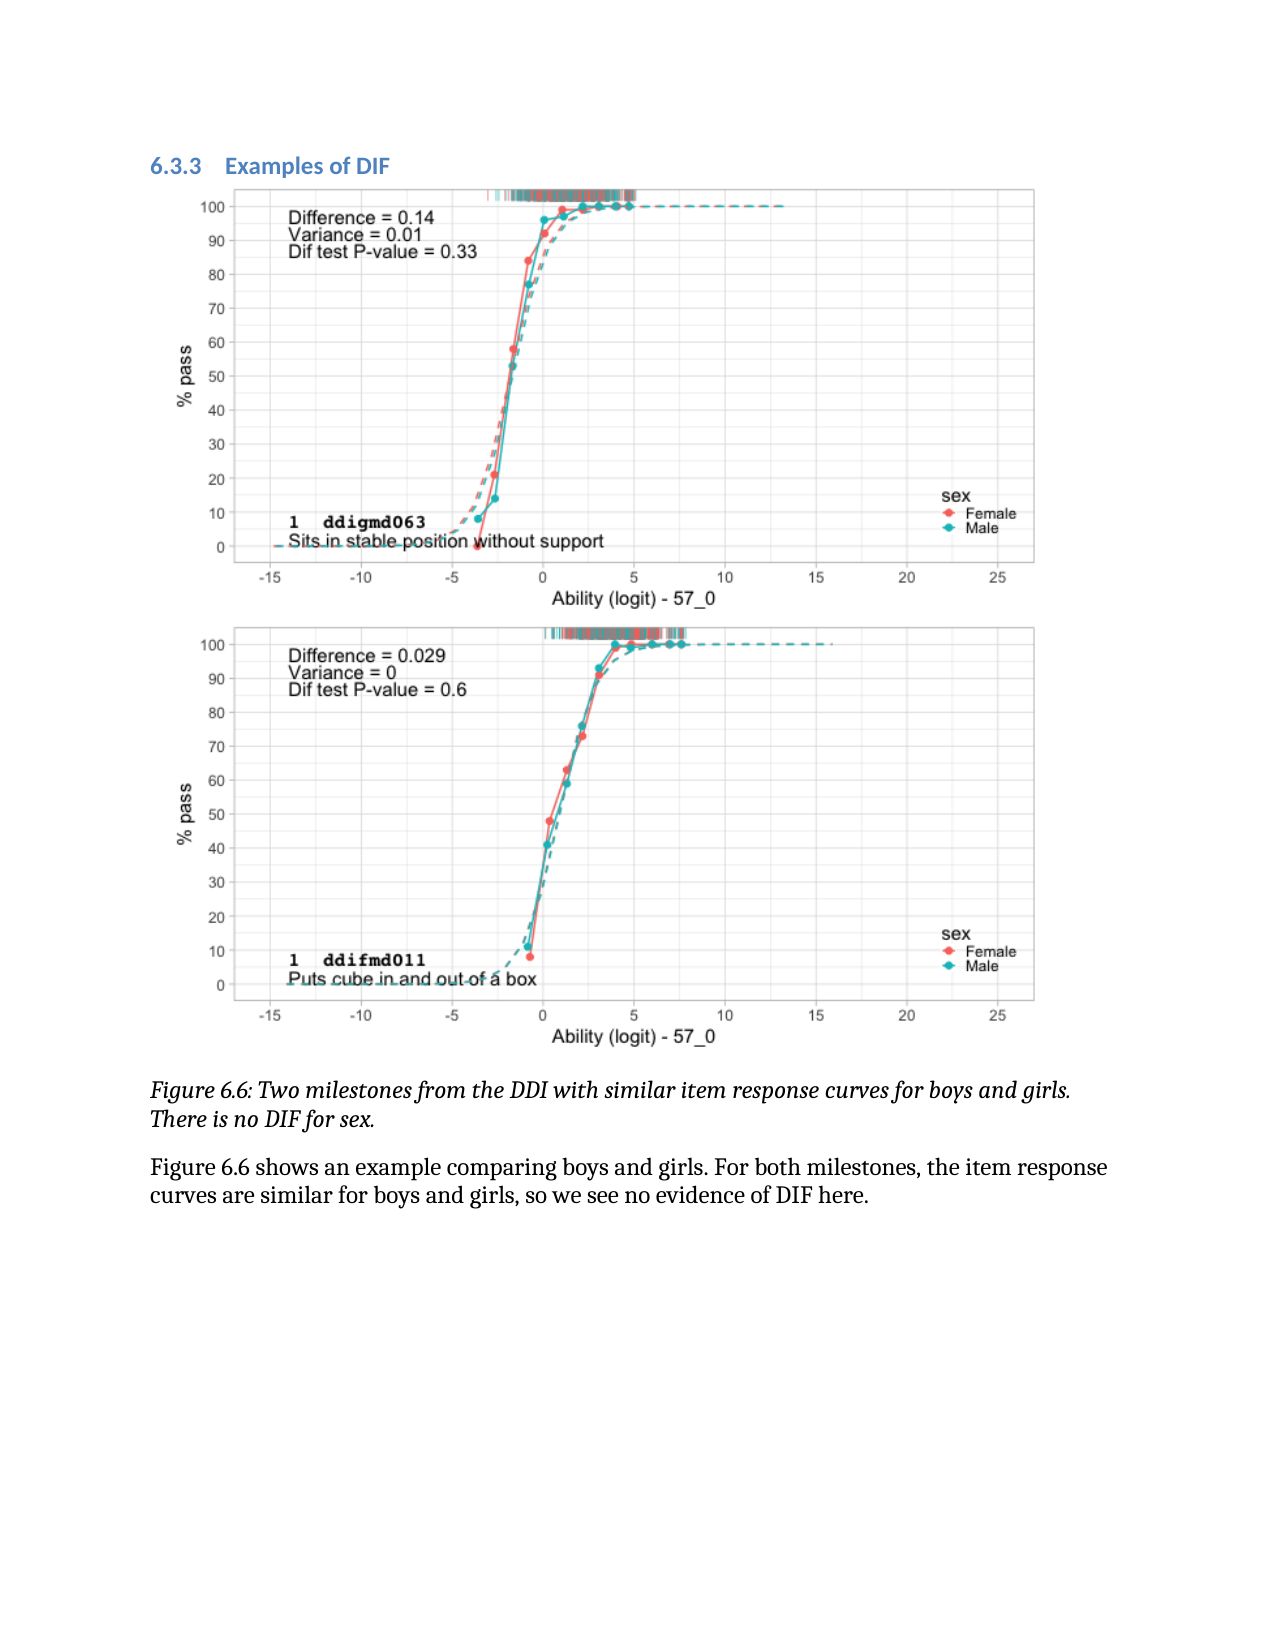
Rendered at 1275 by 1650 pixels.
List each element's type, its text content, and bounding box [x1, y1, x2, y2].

subtitle 6.3.3 Examples of DIF [150, 150, 1125, 181]
text Figure 6.6 shows an example comparing boys and girls. For both milestones, the item response curves are similar for boys and girls, so we see no evidence of DIF here. [150, 1153, 1125, 1210]
text Figure 6.6: Two milestones from the DDI with similar item response curves for boys and girls. There is no DIF for sex. [150, 1076, 1125, 1134]
picture [168, 180, 1044, 1056]
